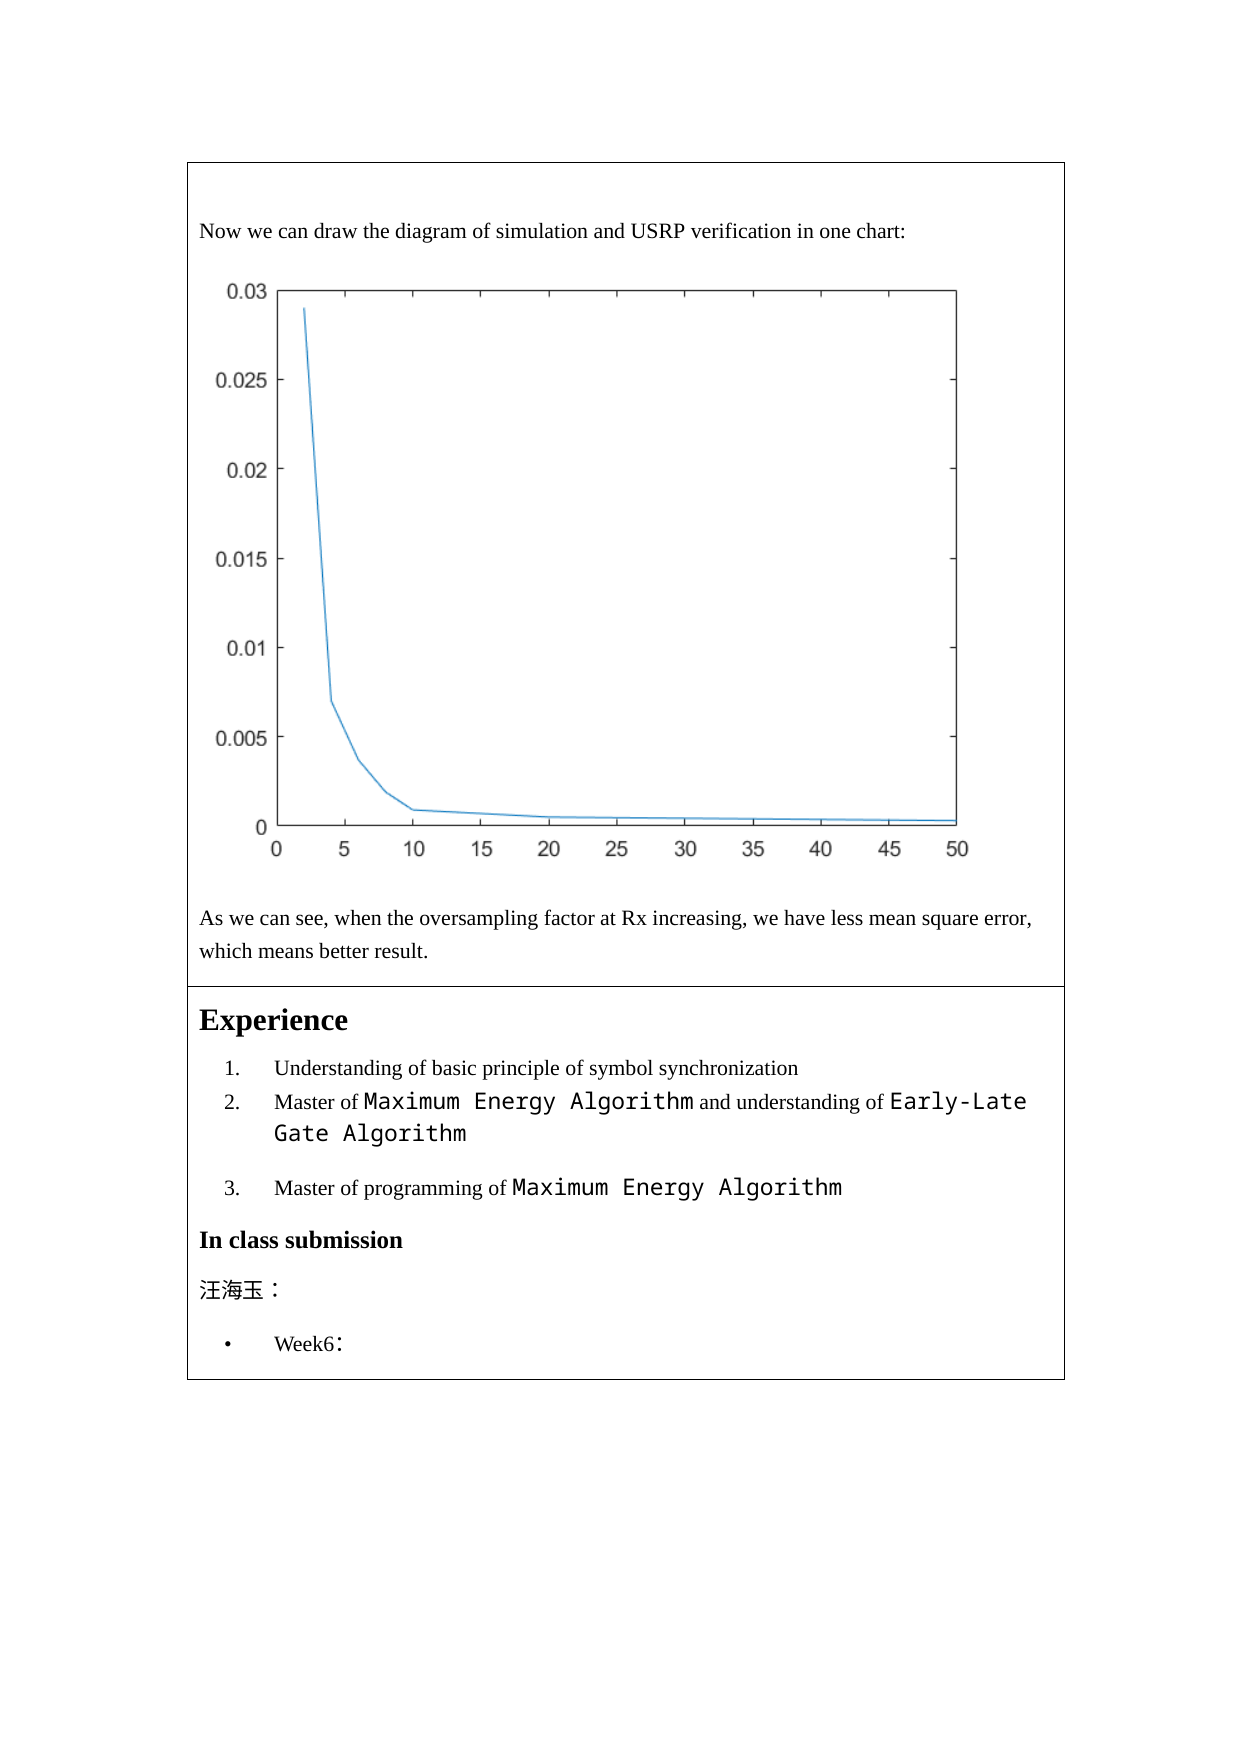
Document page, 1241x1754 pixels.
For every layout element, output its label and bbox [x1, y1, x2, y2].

picture [198, 265, 996, 875]
table_cell [188, 987, 1064, 1379]
table_cell [188, 163, 1064, 986]
